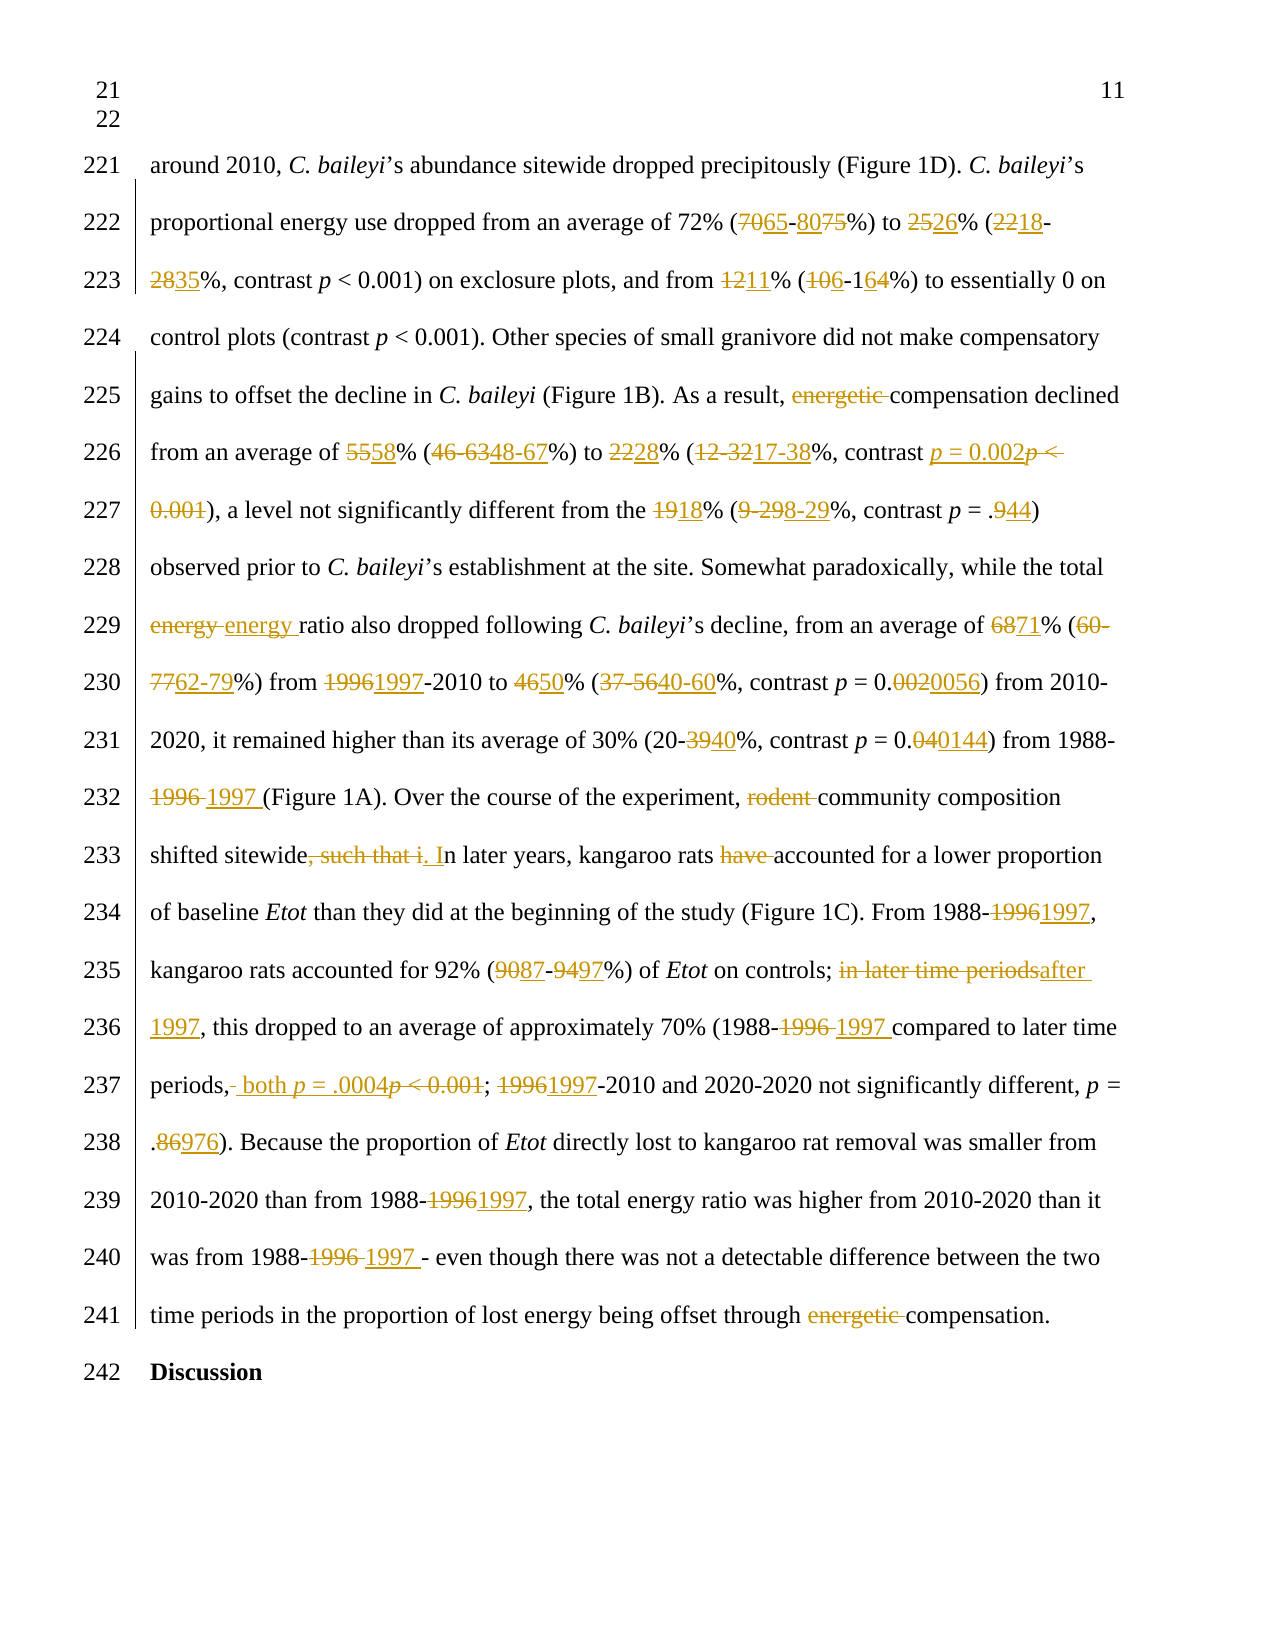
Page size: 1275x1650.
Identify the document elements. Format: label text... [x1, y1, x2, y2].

subtitle Discussion [150, 1357, 1125, 1386]
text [150, 150, 1125, 1329]
